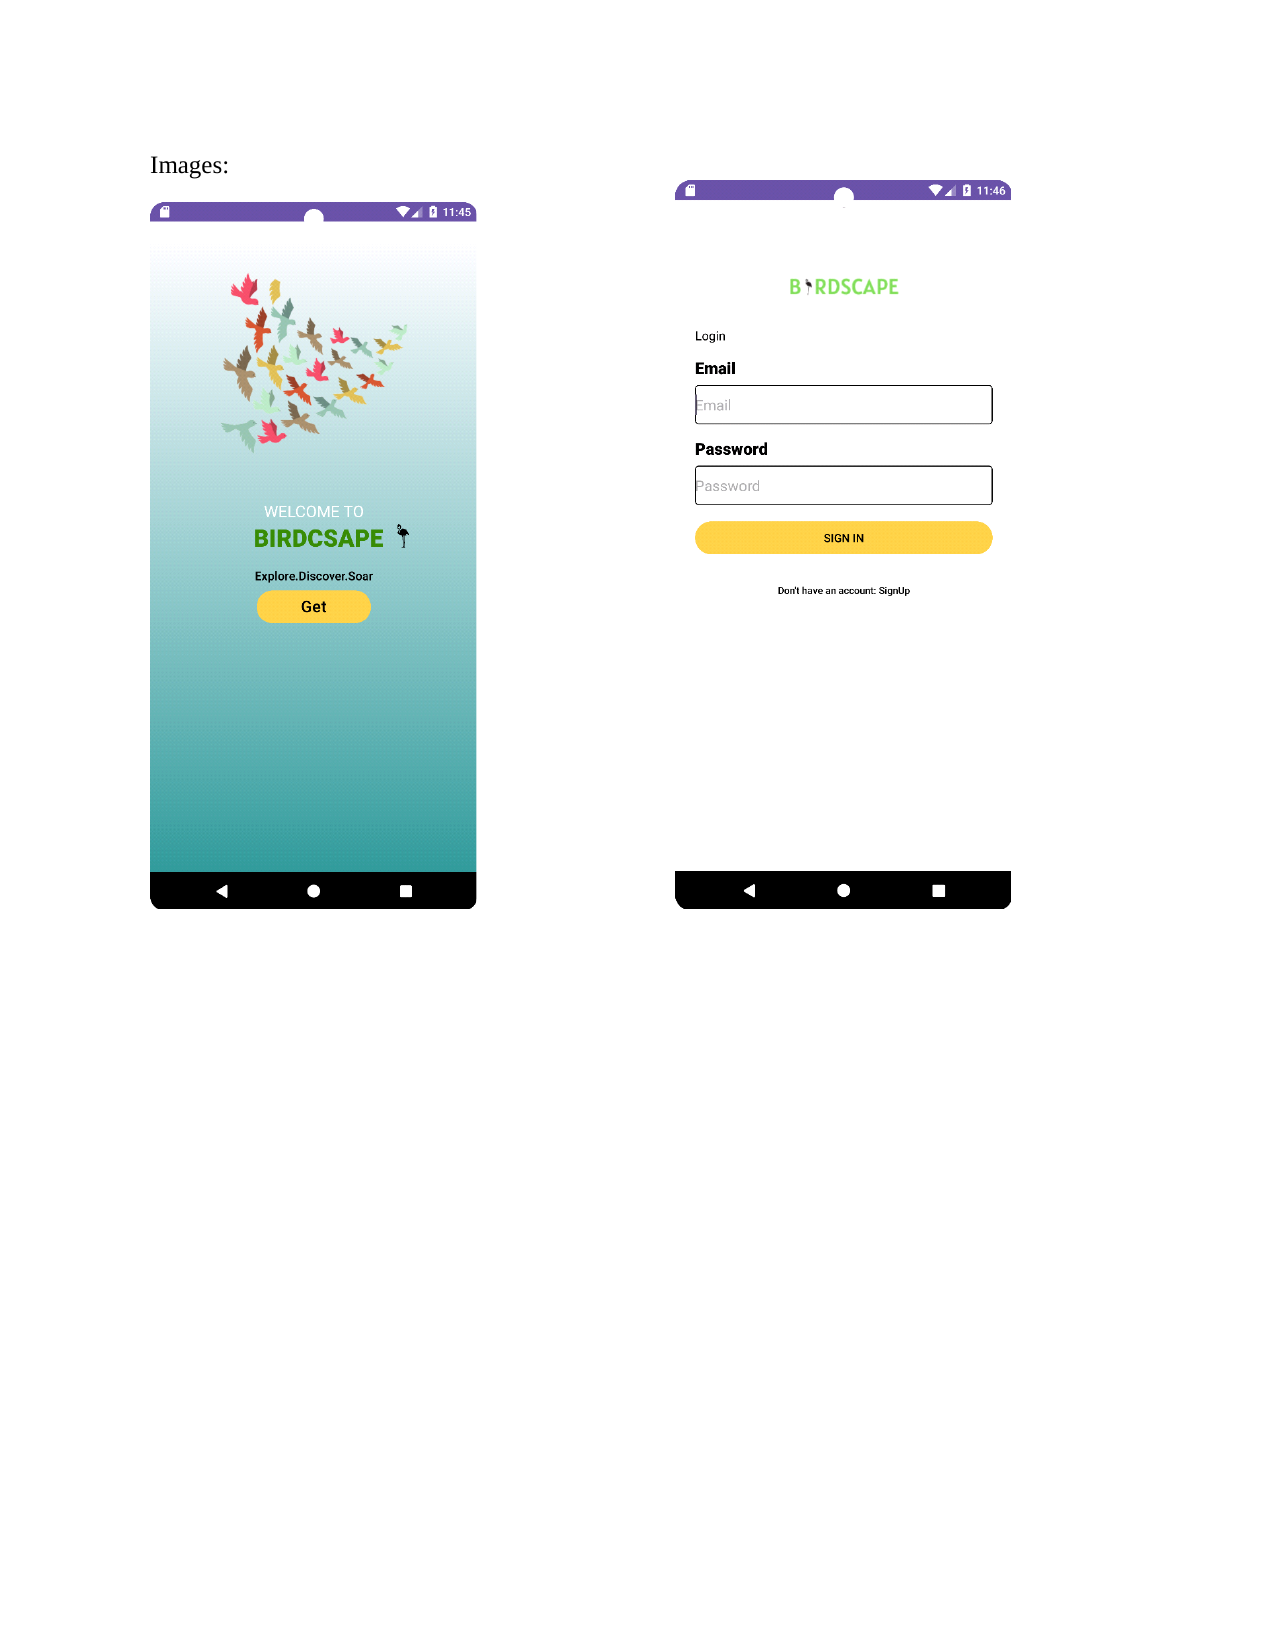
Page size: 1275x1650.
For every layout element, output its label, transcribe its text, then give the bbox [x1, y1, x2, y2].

picture [675, 180, 1011, 909]
picture [150, 202, 477, 909]
